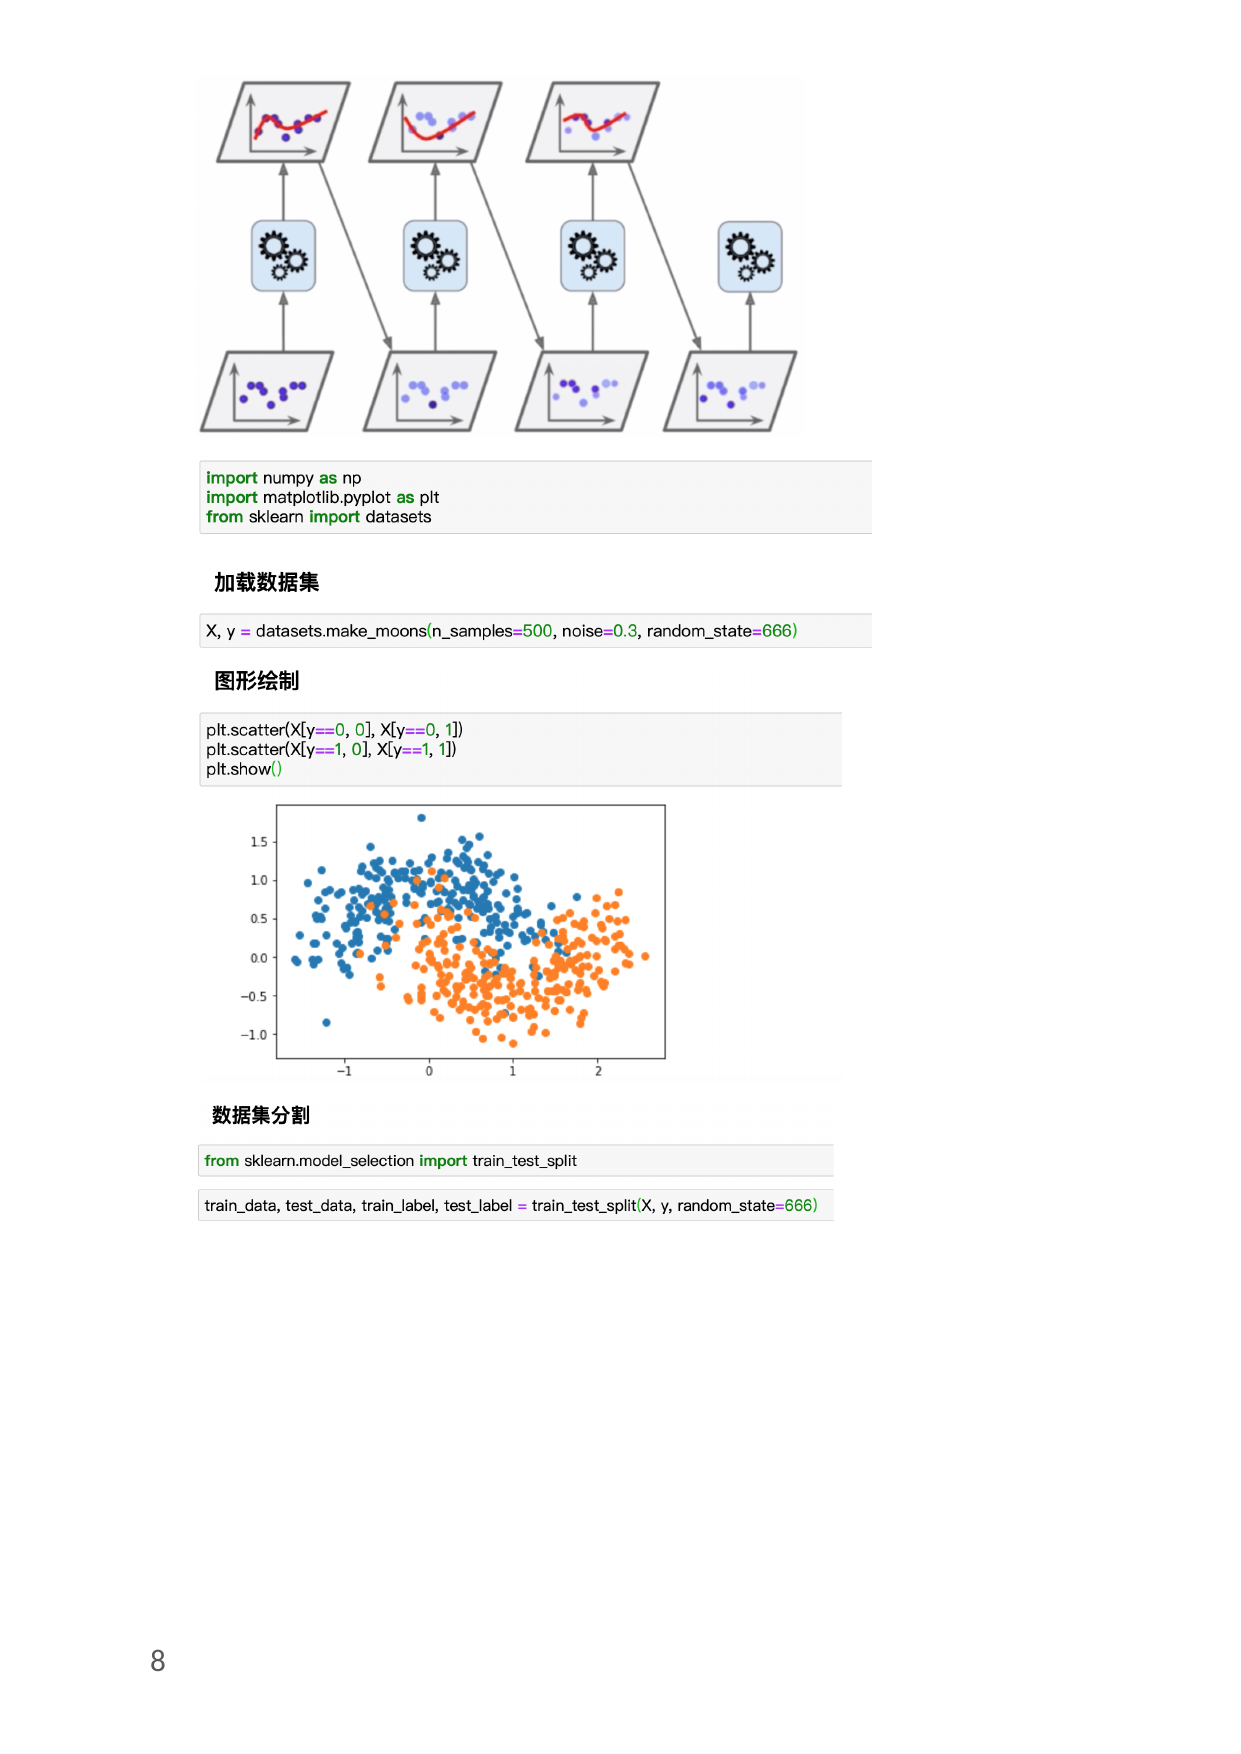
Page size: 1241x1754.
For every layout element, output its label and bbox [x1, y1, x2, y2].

picture [195, 668, 842, 1082]
picture [195, 75, 806, 437]
picture [195, 451, 873, 653]
picture [195, 1096, 834, 1227]
